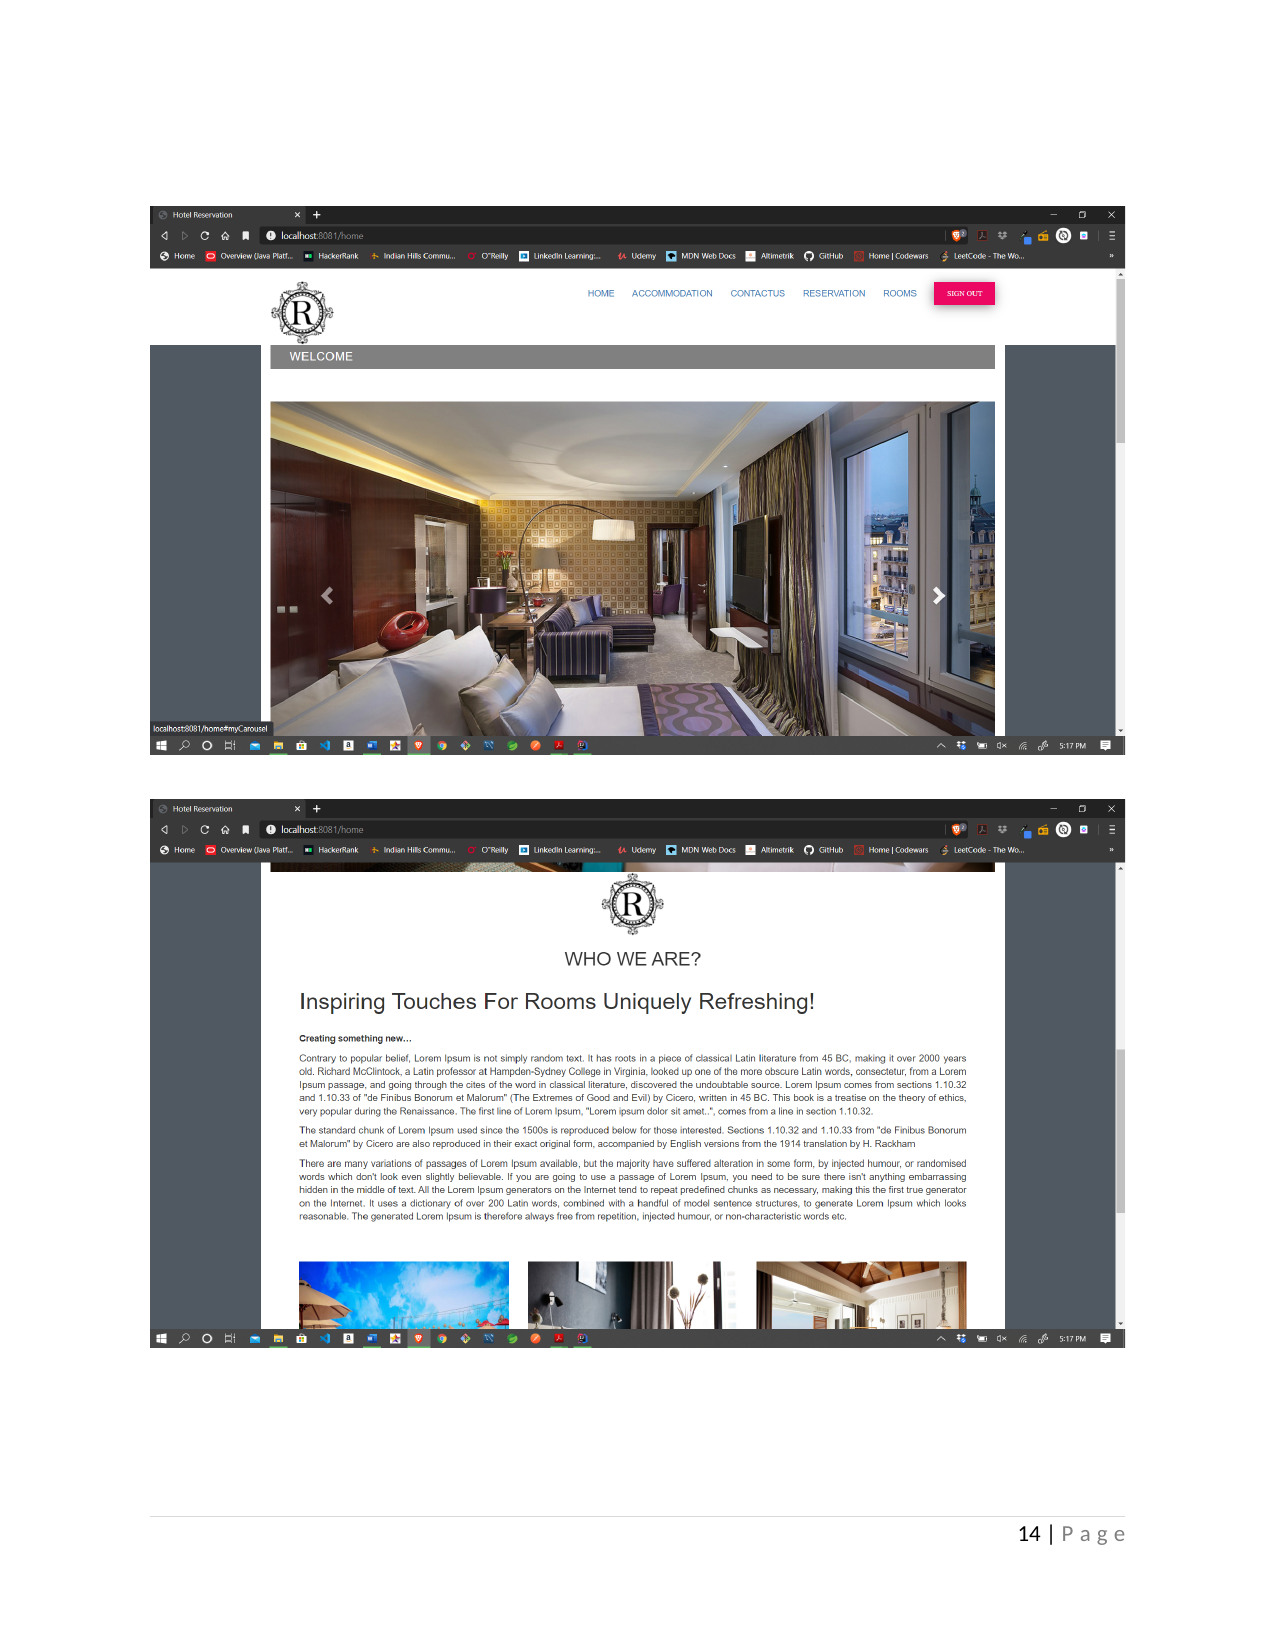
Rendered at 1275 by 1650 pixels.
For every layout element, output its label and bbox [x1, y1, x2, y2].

picture [150, 799, 1125, 1348]
picture [150, 206, 1125, 755]
